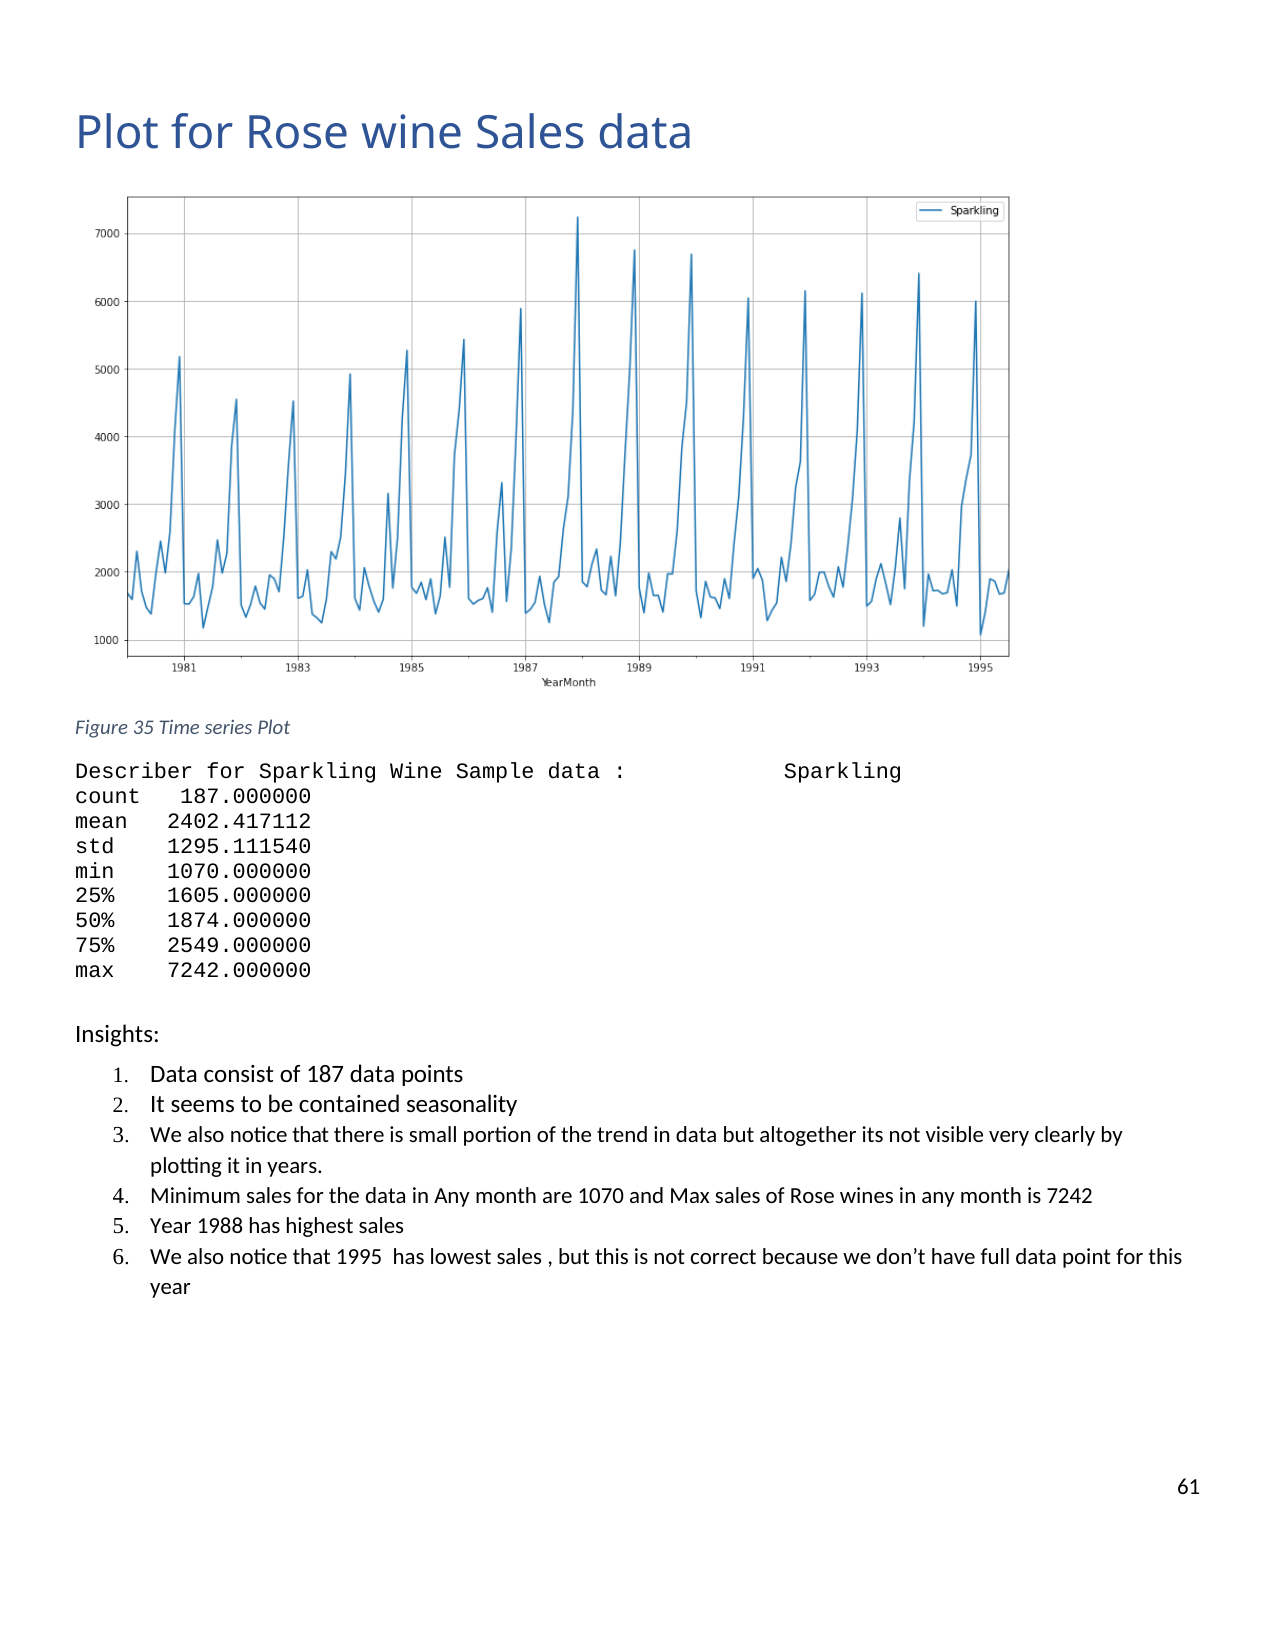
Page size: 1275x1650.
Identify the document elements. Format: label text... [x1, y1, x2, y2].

text count 187.000000 [75, 786, 1200, 810]
text Describer for Sparkling Wine Sample data : Sparkling [75, 761, 1200, 786]
text 50% 1874.000000 [75, 909, 1200, 934]
list We also notice that 1995 has lowest sales , but this is not correct because we don’t have full data point for this year [112, 1240, 1200, 1301]
list Data consist of 187 data points [112, 1058, 1200, 1088]
text Insights: [75, 1018, 1200, 1049]
subtitle Plot for Rose wine Sales data [75, 100, 1200, 162]
text 25% 1605.000000 [75, 885, 1200, 909]
list It seems to be contained seasonality [112, 1088, 1200, 1119]
text max 7242.000000 [75, 959, 1200, 984]
text std 1295.111540 [75, 835, 1200, 860]
text 75% 2549.000000 [75, 934, 1200, 959]
text mean 2402.417112 [75, 810, 1200, 835]
picture [86, 190, 1016, 696]
text min 1070.000000 [75, 860, 1200, 885]
list Minimum sales for the data in Any month are 1070 and Max sales of Rose wines in any month is 7242 [112, 1179, 1200, 1210]
list We also notice that there is small portion of the trend in data but altogether its not visible very clearly by plotting it in years. [112, 1119, 1200, 1179]
list Year 1988 has highest sales [112, 1210, 1200, 1240]
